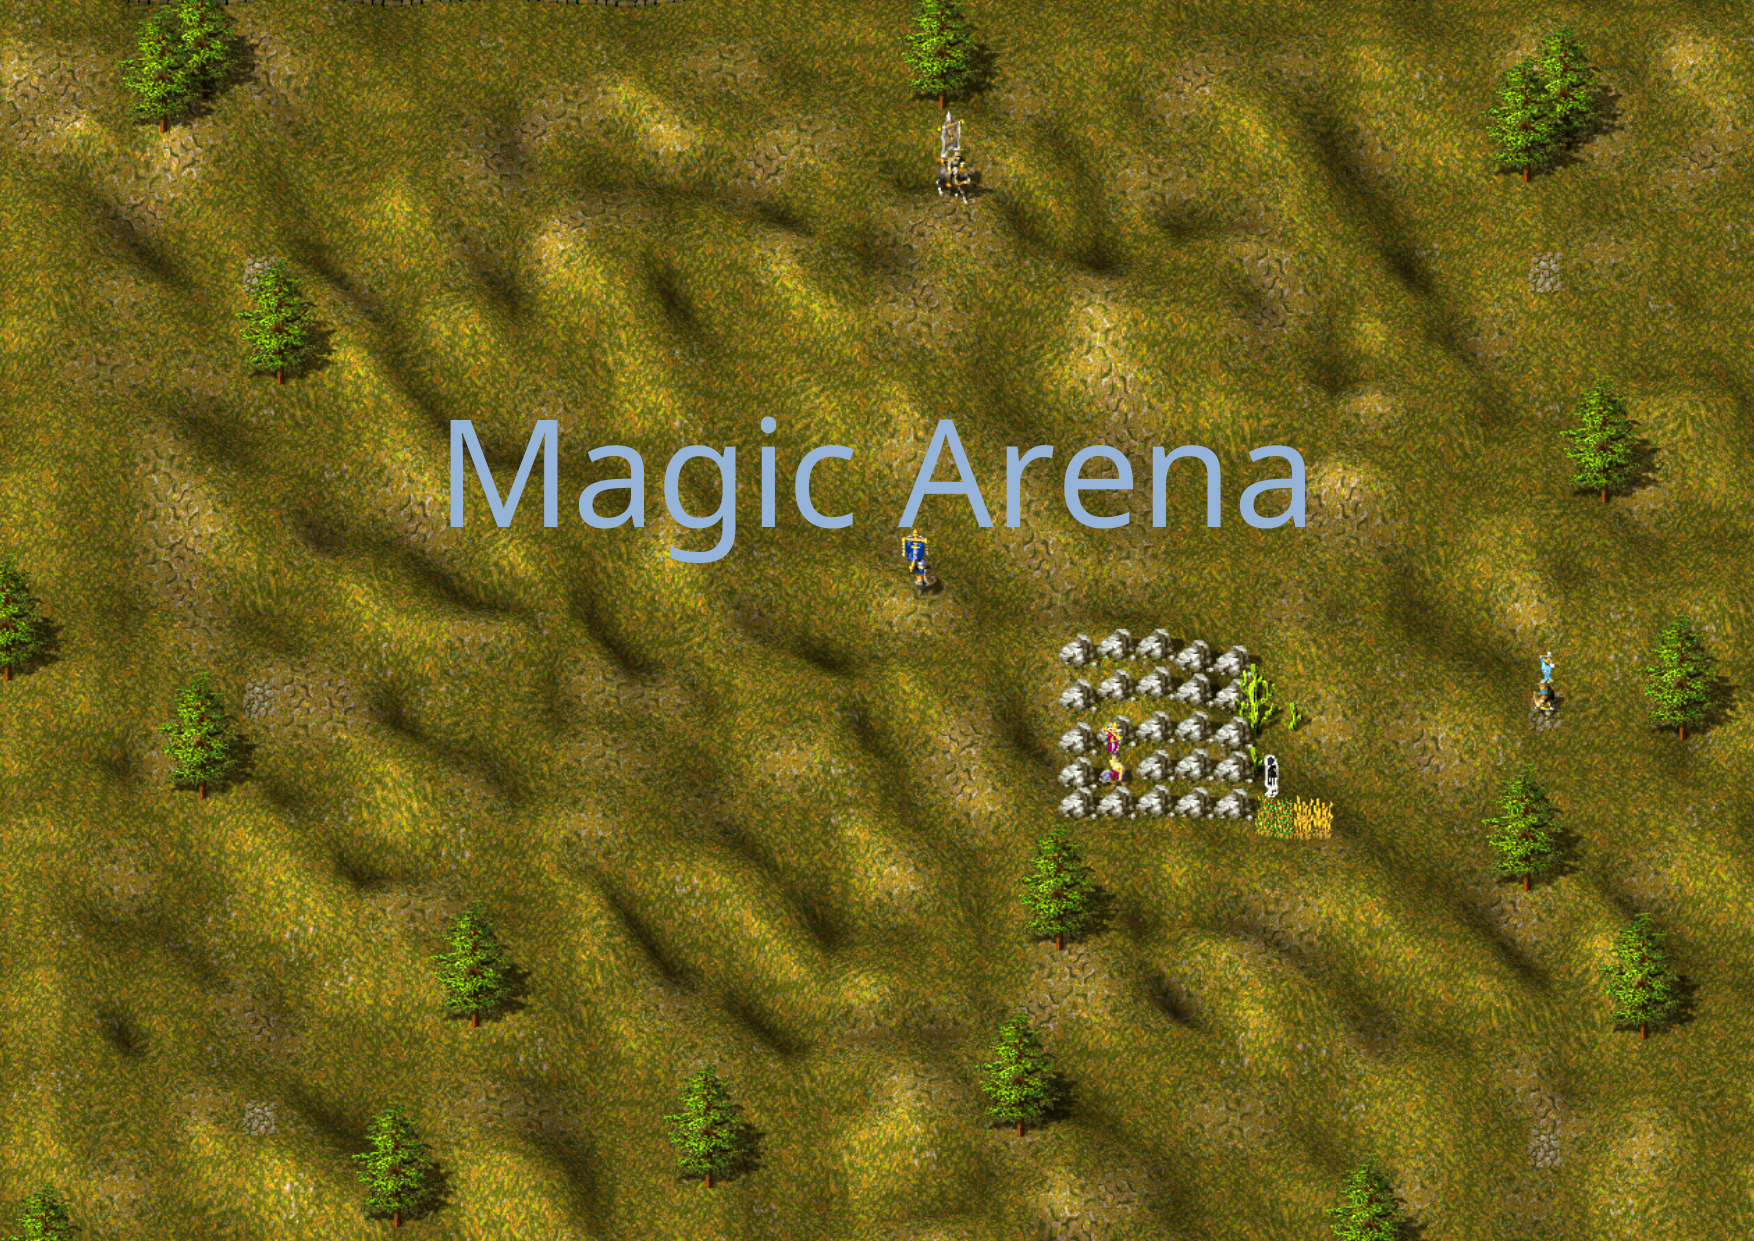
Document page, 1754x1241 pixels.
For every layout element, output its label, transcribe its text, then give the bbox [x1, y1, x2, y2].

text Magic Arena [118, 367, 1636, 571]
picture [0, 0, 1754, 1241]
